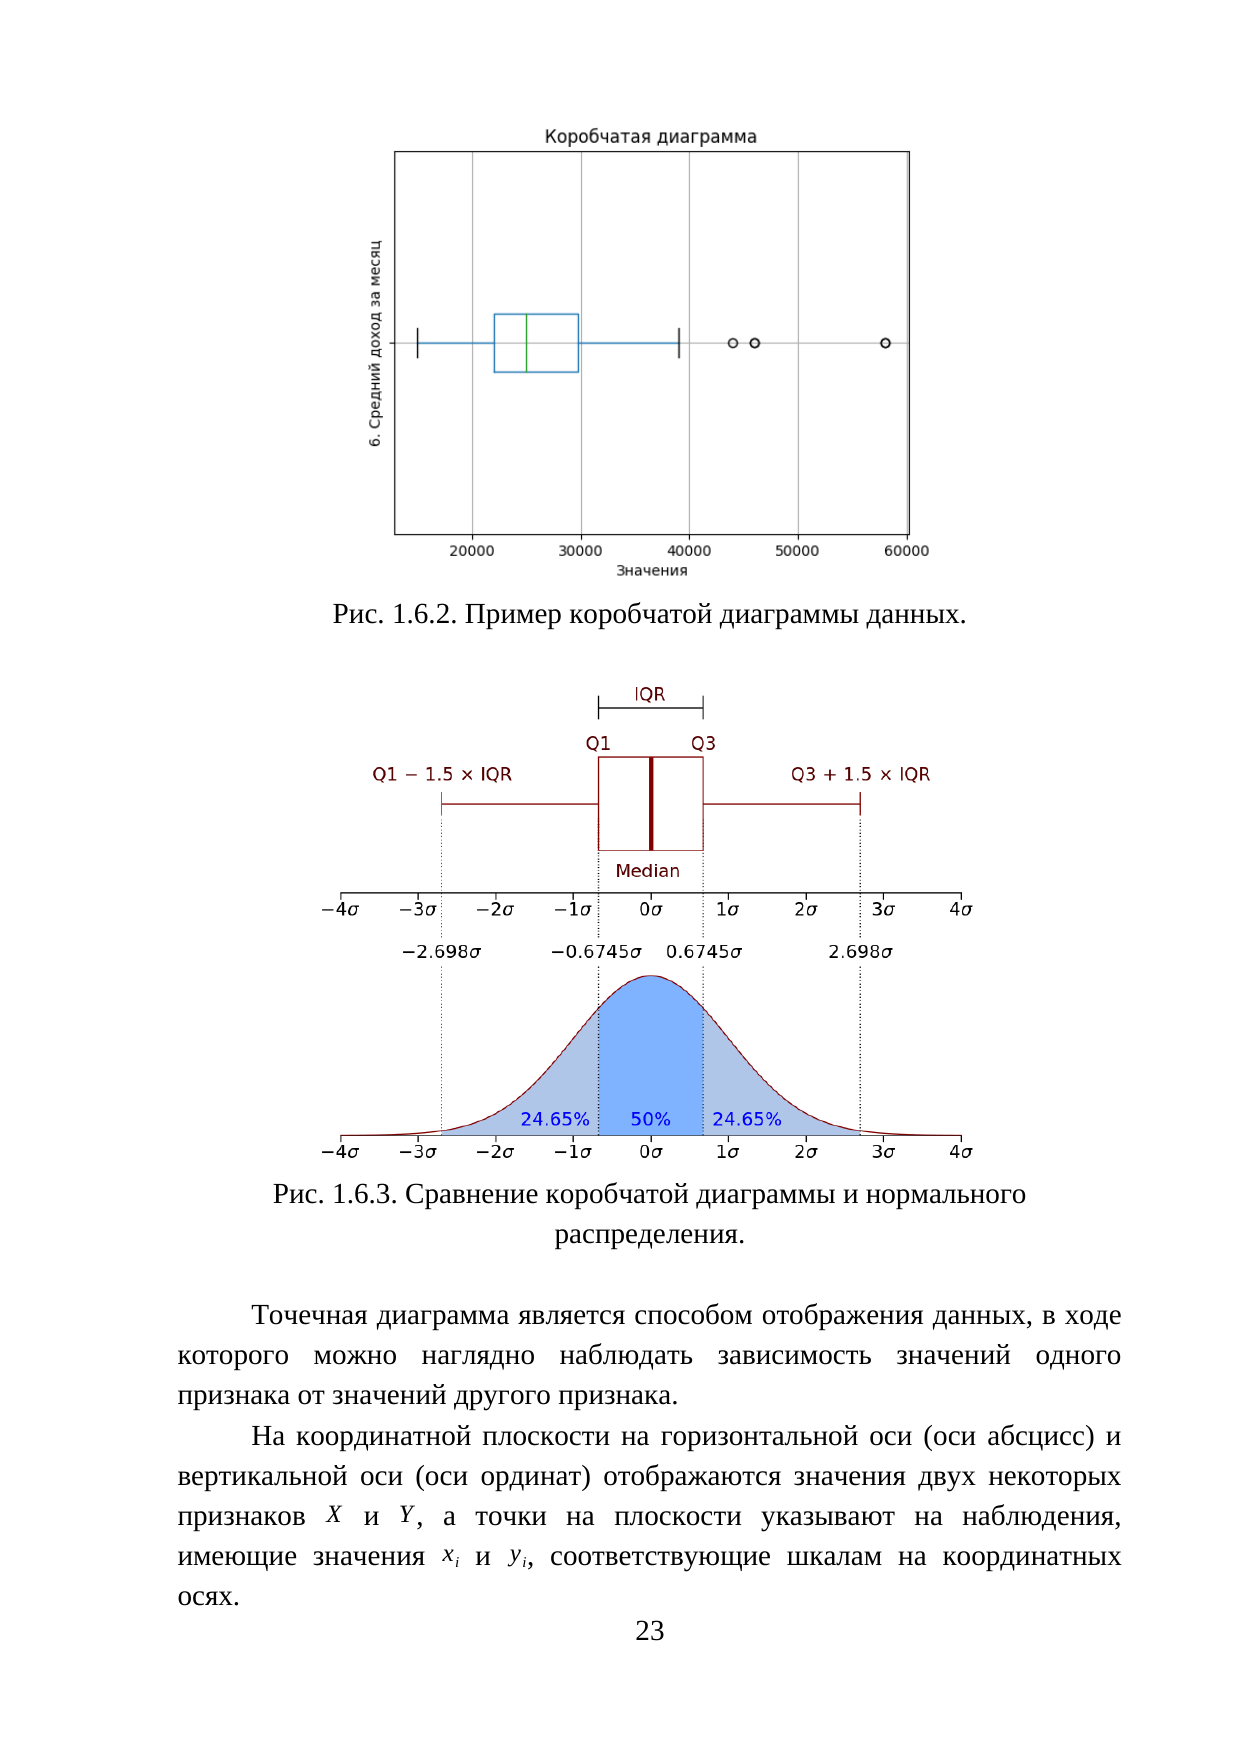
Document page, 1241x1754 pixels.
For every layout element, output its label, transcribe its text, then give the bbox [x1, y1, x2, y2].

text На координатной плоскости на горизонтальной оси (оси абсцисс) и вертикальной оси (оси ординат) отображаются значения двух некоторых признаков и , а точки на плоскости указывают на наблюдения, имеющие значения и , соответствующие шкалам на координатных осях. [177, 1418, 1122, 1612]
picture [316, 676, 983, 1170]
text Точечная диаграмма является способом отображения данных, в ходе которого можно наглядно наблюдать зависимость значений одного признака от значений другого признака. [177, 1297, 1122, 1411]
text Рис. 1.6.3. Сравнение коробчатой диаграммы и нормального распределения. [177, 1176, 1122, 1250]
picture [359, 118, 940, 589]
text Рис. 1.6.2. Пример коробчатой диаграммы данных. [177, 596, 1122, 629]
